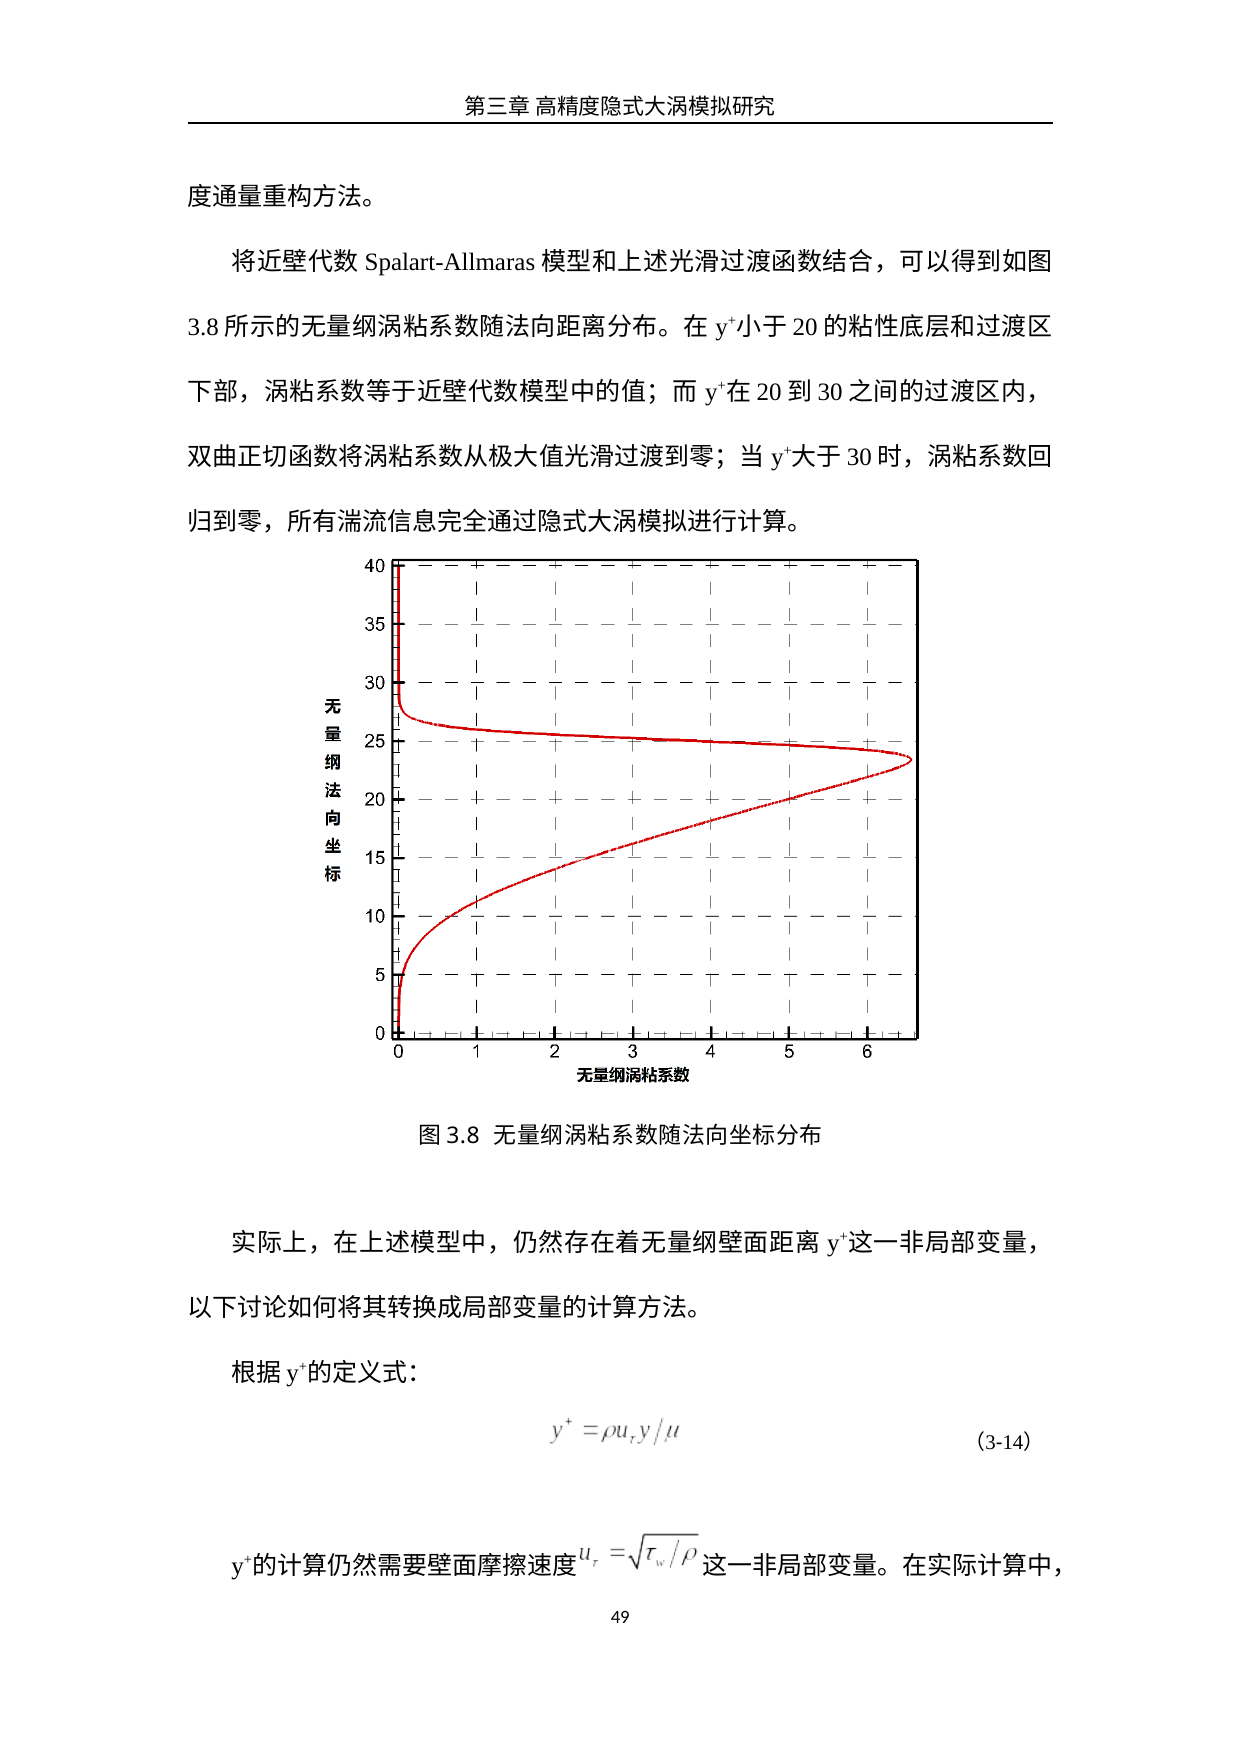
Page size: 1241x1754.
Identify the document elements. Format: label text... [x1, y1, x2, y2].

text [187, 162, 1053, 227]
text 将近壁代数Spalart-Allmaras模型和上述光滑过渡函数结合，可以得到如图3.8所示的无量纲涡粘系数随法向距离分布。在y+小于20的粘性底层和过渡区下部，涡粘系数等于近壁代数模型中的值；而y+在20到30之间的过渡区内，双曲正切函数将涡粘系数从极大值光滑过渡到零；当y+大于30时，涡粘系数回归到零，所有湍流信息完全通过隐式大涡模拟进行计算。 [187, 227, 1053, 552]
text 根据y+的定义式： [187, 1338, 1053, 1403]
picture [312, 552, 929, 1084]
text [187, 1523, 1053, 1588]
text 实际上，在上述模型中，仍然存在着无量纲壁面距离y+这一非局部变量，以下讨论如何将其转换成局部变量的计算方法。 [187, 1208, 1053, 1338]
text （3-14） [187, 1403, 1053, 1468]
text 图3.8 无量纲涡粘系数随法向坐标分布 [187, 1117, 1053, 1150]
